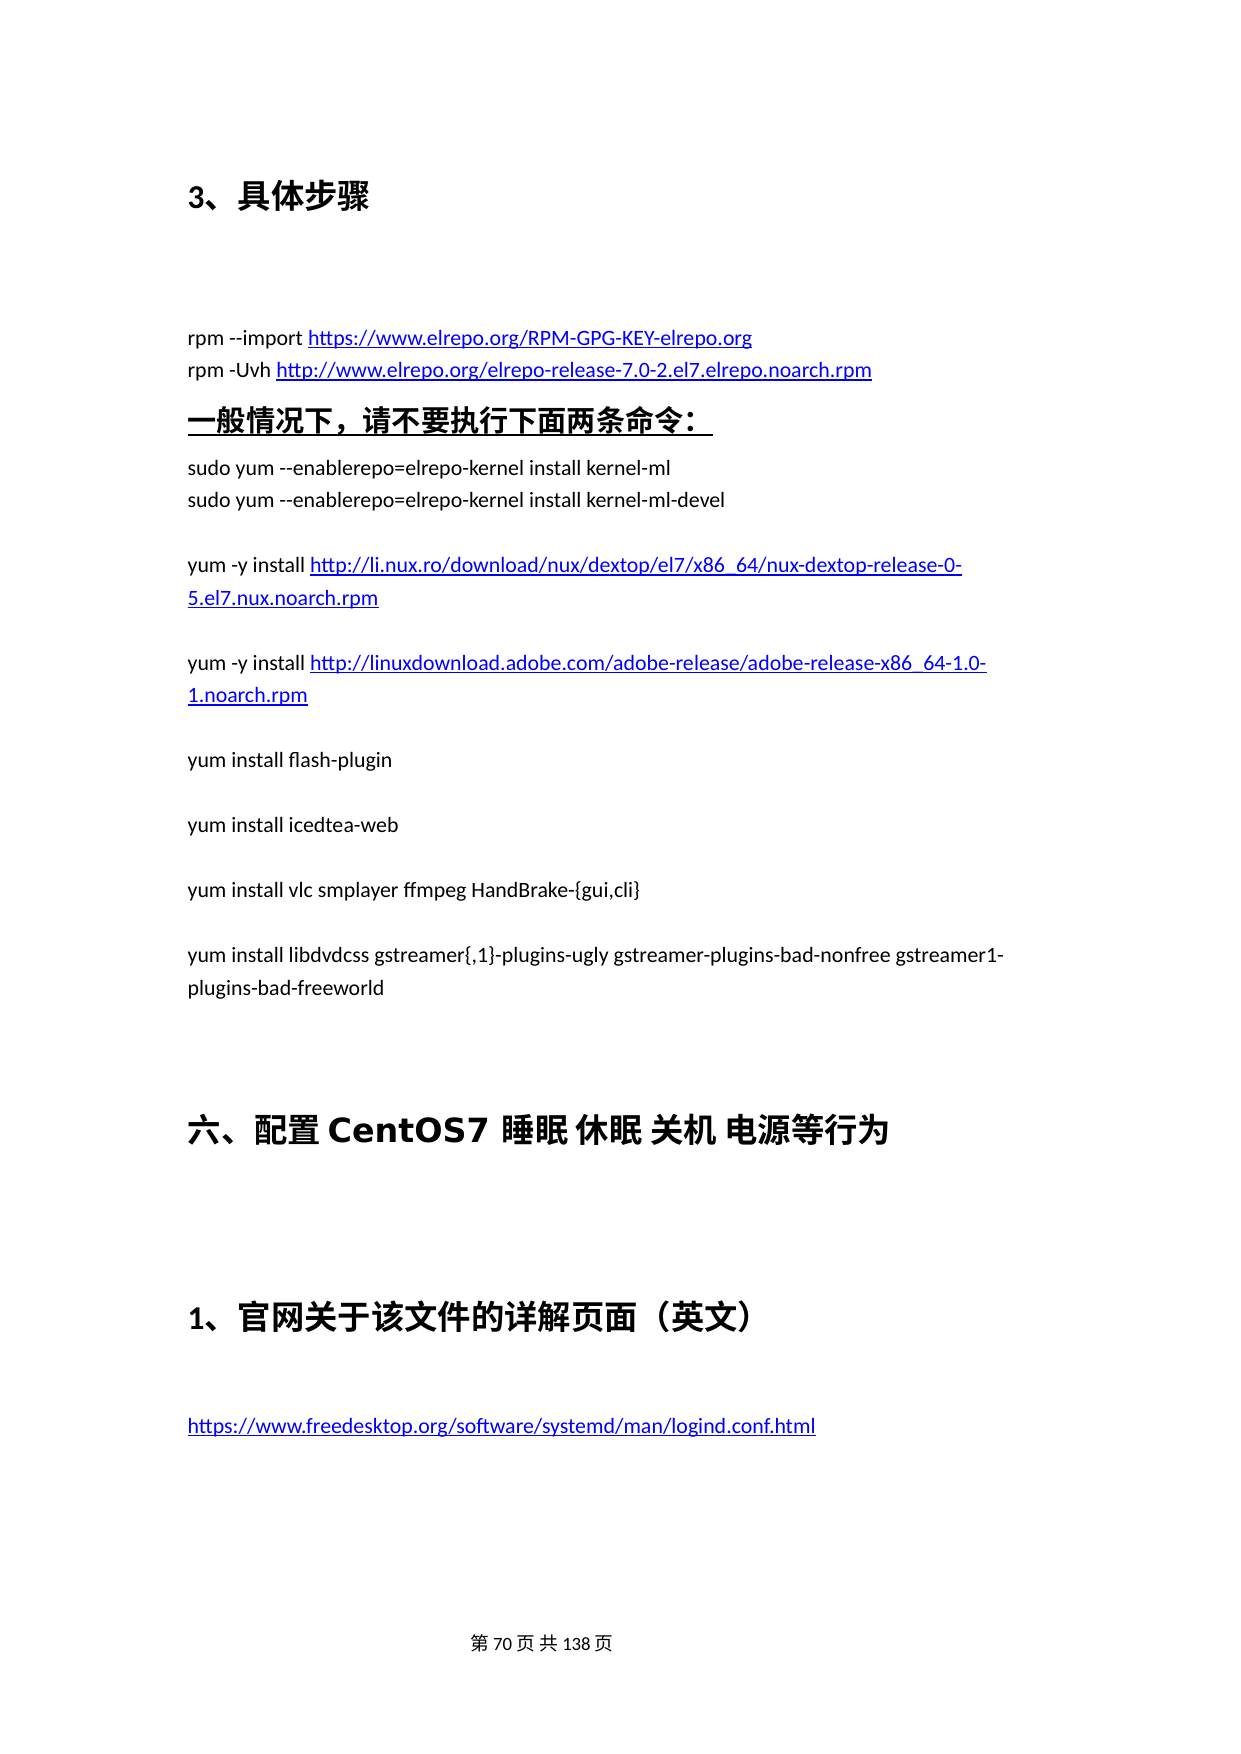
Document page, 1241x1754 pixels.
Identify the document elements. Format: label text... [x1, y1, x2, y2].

subtitle 六、配置CentOS7 睡眠 休眠 关机 电源等行为 [187, 1096, 1053, 1161]
text yum -y install http://li.nux.ro/download/nux/dextop/el7/x86_64/nux-dextop-release-0-5.el7.nux.noarch.rpm [187, 549, 1053, 614]
text rpm -Uvh http://www.elrepo.org/elrepo-release-7.0-2.el7.elrepo.noarch.rpm [187, 354, 1053, 386]
text sudo yum --enablerepo=elrepo-kernel install kernel-ml [187, 451, 1053, 484]
subtitle 3、具体步骤 [187, 162, 1053, 227]
subtitle 1、官网关于该文件的详解页面（英文） [187, 1282, 1053, 1347]
text yum install flash-plugin [187, 744, 1053, 776]
text yum install libdvdcss gstreamer{,1}-plugins-ugly gstreamer-plugins-bad-nonfree gstreamer1-plugins-bad-freeworld [187, 939, 1053, 1004]
text yum -y install http://linuxdownload.adobe.com/adobe-release/adobe-release-x86_64-1.0-1.noarch.rpm [187, 646, 1053, 711]
text yum install vlc smplayer ffmpeg HandBrake-{gui,cli} [187, 874, 1053, 906]
text 一般情况下，请不要执行下面两条命令： [187, 386, 1053, 451]
text yum install icedtea-web [187, 809, 1053, 841]
text sudo yum --enablerepo=elrepo-kernel install kernel-ml-devel [187, 484, 1053, 516]
text rpm --import https://www.elrepo.org/RPM-GPG-KEY-elrepo.org [187, 321, 1053, 354]
text https://www.freedesktop.org/software/systemd/man/logind.conf.html [187, 1409, 1053, 1441]
